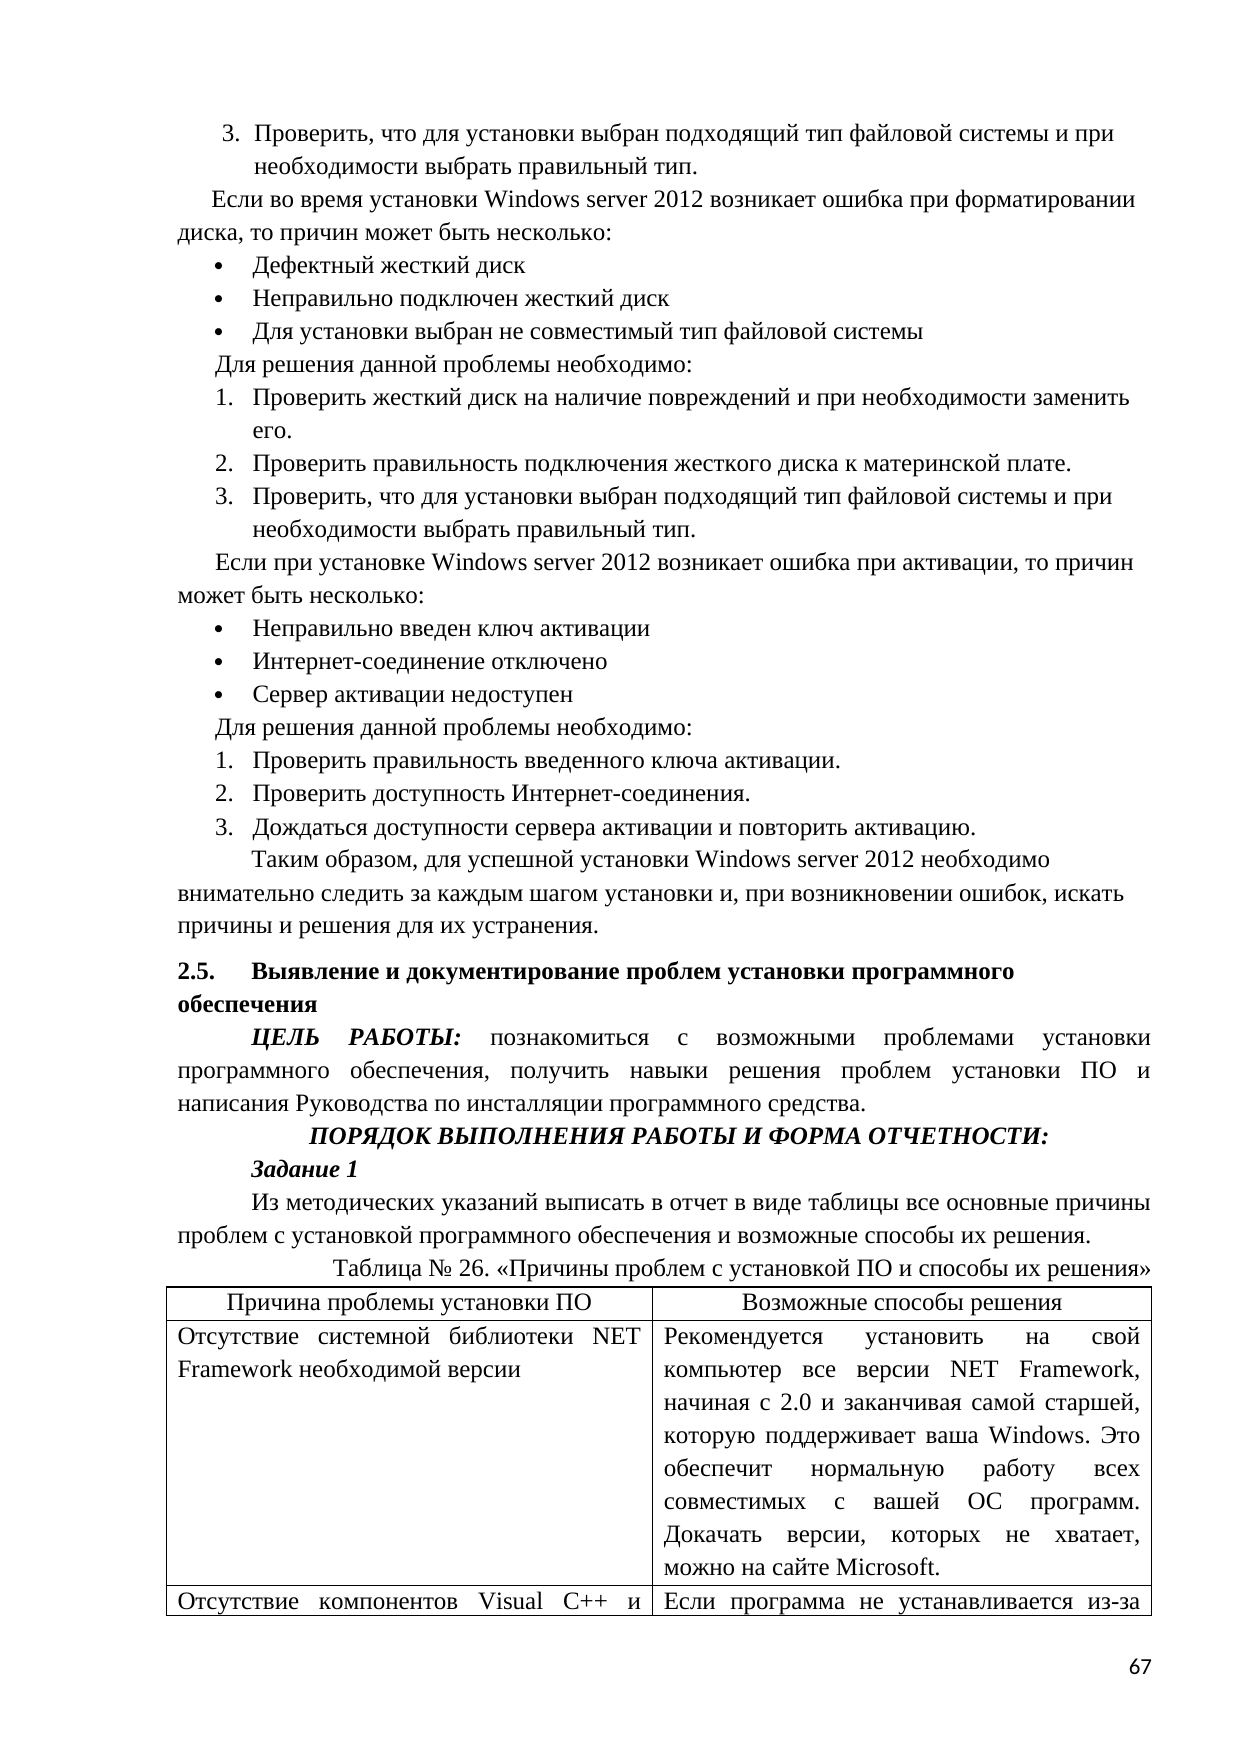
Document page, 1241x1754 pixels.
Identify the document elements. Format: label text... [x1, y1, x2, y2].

list Сервер активации недоступен [215, 679, 1152, 708]
list Проверить правильность введенного ключа активации. [215, 746, 1152, 774]
text Таким образом, для успешной установки Windows server 2012 необходимо внимательно следить за каждым шагом установки и, при возникновении ошибок, искать причины и решения для их устранения. [177, 844, 1152, 939]
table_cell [167, 1586, 652, 1614]
text Если при установке Windows server 2012 возникает ошибка при активации, то причин может быть несколько: [177, 547, 1152, 609]
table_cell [653, 1586, 1151, 1614]
text Из методических указаний выписать в отчет в виде таблицы все основные причины проблем с установкой программного обеспечения и возможные способы их решения. [177, 1187, 1152, 1249]
text Для решения данной проблемы необходимо: [177, 349, 1152, 378]
text ЦЕЛЬ РАБОТЫ: познакомиться с возможными проблемами установки программного обеспечения, получить навыки решения проблем установки ПО и написания Руководства по инсталляции программного средства. [177, 1022, 1152, 1117]
table_cell Рекомендуется установить на свой компьютер все версии NET Framework, начиная с 2.0 и заканчивая самой старшей, которую поддерживает ваша Windows. Это обеспечит нормальную работу всех совместимых с вашей ОС программ. Докачать версии, которых не хватает, можно на сайте Microsoft. [653, 1321, 1151, 1585]
list Проверить правильность подключения жесткого диска к материнской плате. [215, 448, 1152, 477]
list Дождаться доступности сервера активации и повторить активацию. [215, 812, 1152, 840]
list Неправильно подключен жесткий диск [215, 283, 1152, 312]
list Проверить доступность Интернет-соединения. [215, 778, 1152, 807]
list Для установки выбран не совместимый тип файловой системы [215, 316, 1152, 345]
table_header Возможные способы решения [653, 1288, 1151, 1320]
text Таблица № 26. «Причины проблем с установкой ПО и способы их решения» [177, 1253, 1152, 1282]
text Для решения данной проблемы необходимо: [177, 712, 1152, 741]
table_header Причина проблемы установки ПО [167, 1288, 652, 1320]
text Если во время установки Windows server 2012 возникает ошибка при форматировании диска, то причин может быть несколько: [177, 184, 1152, 246]
table_cell Отсутствие системной библиотеки NET Framework необходимой версии [167, 1321, 652, 1585]
list Проверить жесткий диск на наличие повреждений и при необходимости заменить его. [215, 382, 1152, 444]
subtitle 2.5. Выявление и документирование проблем установки программного обеспечения [177, 956, 1152, 1018]
list Интернет-соединение отключено [215, 646, 1152, 675]
text Задание 1 [177, 1154, 1152, 1183]
list Проверить, что для установки выбран подходящий тип файловой системы и при необходимости выбрать правильный тип. [215, 481, 1152, 543]
text ПОРЯДОК ВЫПОЛНЕНИЯ РАБОТЫ И ФОРМА ОТЧЕТНОСТИ: [177, 1121, 1152, 1150]
list Неправильно введен ключ активации [215, 613, 1152, 642]
list Проверить, что для установки выбран подходящий тип файловой системы и при необходимости выбрать правильный тип. [222, 118, 1152, 180]
list Дефектный жесткий диск [215, 250, 1152, 279]
